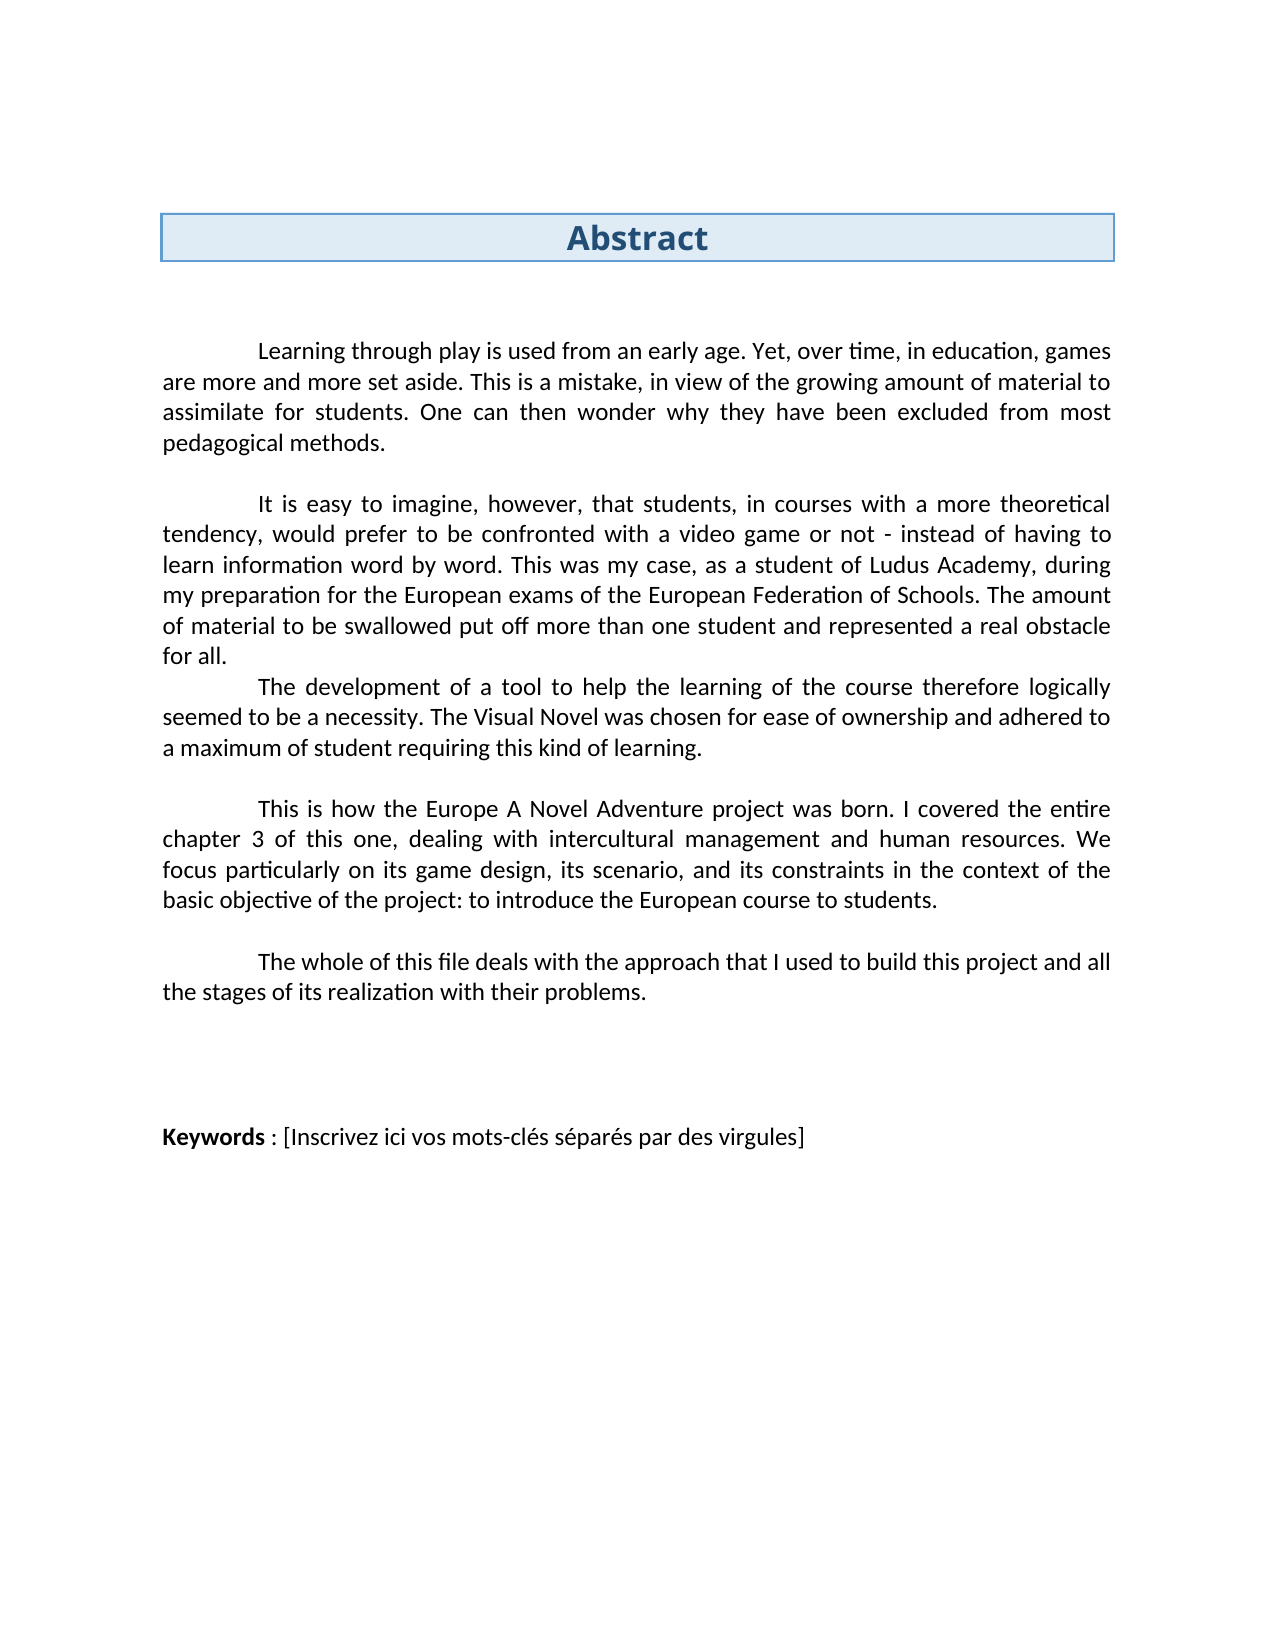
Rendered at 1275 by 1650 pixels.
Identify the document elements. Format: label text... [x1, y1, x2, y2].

text It is easy to imagine, however, that students, in courses with a more theoretical tendency, would prefer to be confronted with a video game or not - instead of having to learn information word by word. This was my case, as a student of Ludus Academy, during my preparation for the European exams of the European Federation of Schools. The amount of material to be swallowed put off more than one student and represented a real obstacle for all. [162, 488, 1113, 671]
text The development of a tool to help the learning of the course therefore logically seemed to be a necessity. The Visual Novel was chosen for ease of ownership and adhered to a maximum of student requiring this kind of learning. [162, 671, 1113, 762]
subtitle Abstract [163, 215, 1113, 260]
text Keywords : [162, 1121, 1113, 1152]
text The whole of this file deals with the approach that I used to build this project and all the stages of its realization with their problems. [162, 946, 1113, 1007]
text This is how the Europe A Novel Adventure project was born. I covered the entire chapter 3 of this one, dealing with intercultural management and human resources. We focus particularly on its game design, its scenario, and its constraints in the context of the basic objective of the project: to introduce the European course to students. [162, 793, 1113, 915]
text Learning through play is used from an early age. Yet, over time, in education, games are more and more set aside. This is a mistake, in view of the growing amount of material to assimilate for students. One can then wonder why they have been excluded from most pedagogical methods. [162, 335, 1113, 457]
